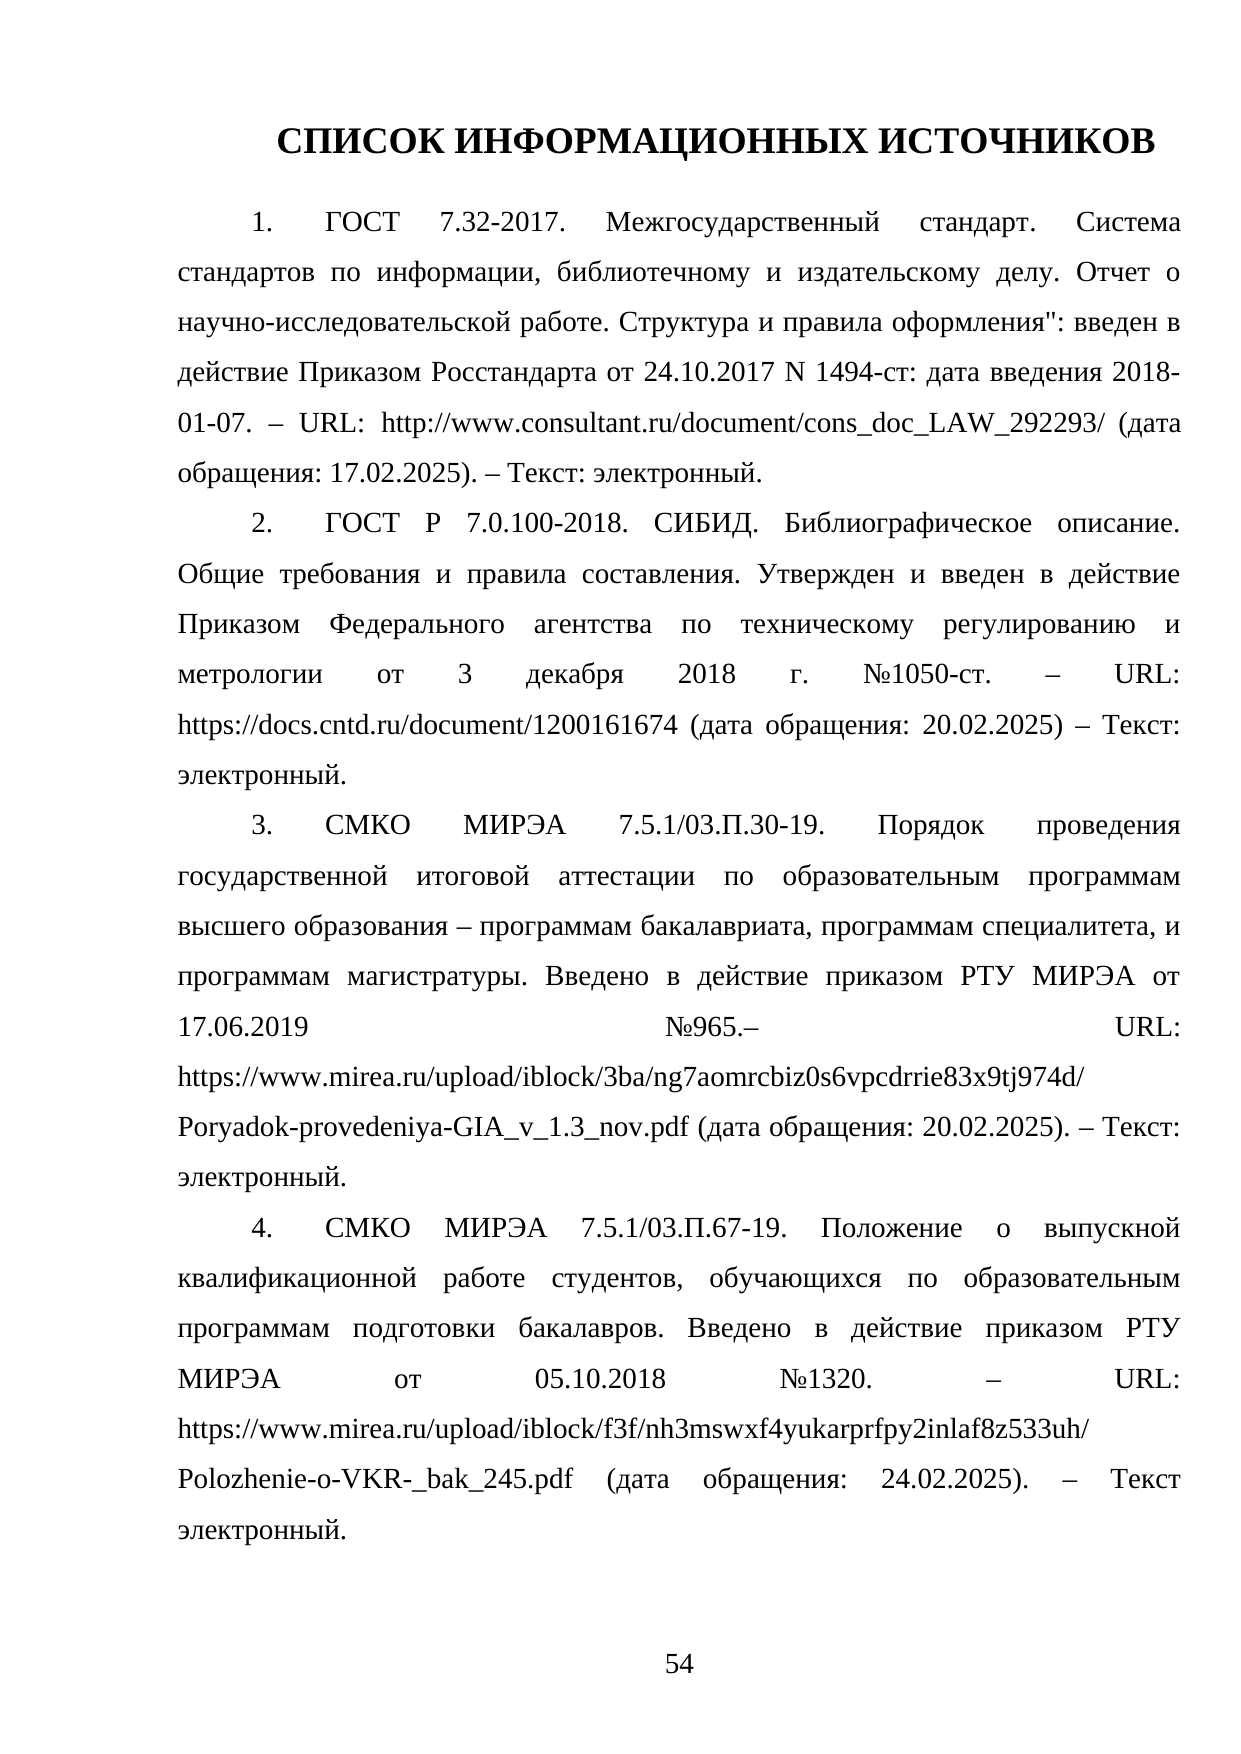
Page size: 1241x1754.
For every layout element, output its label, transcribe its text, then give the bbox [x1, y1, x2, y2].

list ГОСТ 7.32-2017. Межгосударственный стандарт. Система стандартов по информации, библиотечному и издательскому делу. Отчет о научно-исследовательской работе. Структура и правила оформления": введен в действие Приказом Росстандарта от 24.10.2017 N 1494-ст: дата введения 2018-01-07. – URL: http://www.consultant.ru/document/cons_doc_LAW_292293/ (дата обращения: 17.02.2025). – Текст: электронный. [177, 204, 1181, 489]
list СМКО МИРЭА 7.5.1/03.П.30-19. Порядок проведения государственной итоговой аттестации по образовательным программам высшего образования – программам бакалавриата, программам специалитета, и программам магистратуры. Введено в действие приказом РТУ МИРЭА от 17.06.2019 №965.– URL: https://www.mirea.ru/upload/iblock/3ba/ng7aomrcbiz0s6vpcdrrie83x9tj974d/Poryadok-provedeniya-GIA_v_1.3_nov.pdf (дата обращения: 20.02.2025). – Текст: электронный. [177, 807, 1181, 1193]
list СМКО МИРЭА 7.5.1/03.П.67-19. Положение о выпускной квалификационной работе студентов, обучающихся по образовательным программам подготовки бакалавров. Введено в действие приказом РТУ МИРЭА от 05.10.2018 №1320. – URL: https://www.mirea.ru/upload/iblock/f3f/nh3mswxf4yukarprfpy2inlaf8z533uh/Polozhenie-o-VKR-_bak_245.pdf (дата обращения: 24.02.2025). – Текст электронный. [177, 1210, 1181, 1545]
list ГОСТ Р 7.0.100-2018. СИБИД. Библиографическое описание. Общие требования и правила составления. Утвержден и введен в действие Приказом Федерального агентства по техническому регулированию и метрологии от 3 декабря 2018 г. №1050-ст. – URL: https://docs.cntd.ru/document/1200161674 (дата обращения: 20.02.2025) – Текст: электронный. [177, 506, 1181, 791]
subtitle СПИСОК ИНФОРМАЦИОННЫХ ИСТОЧНИКОВ [251, 118, 1181, 161]
